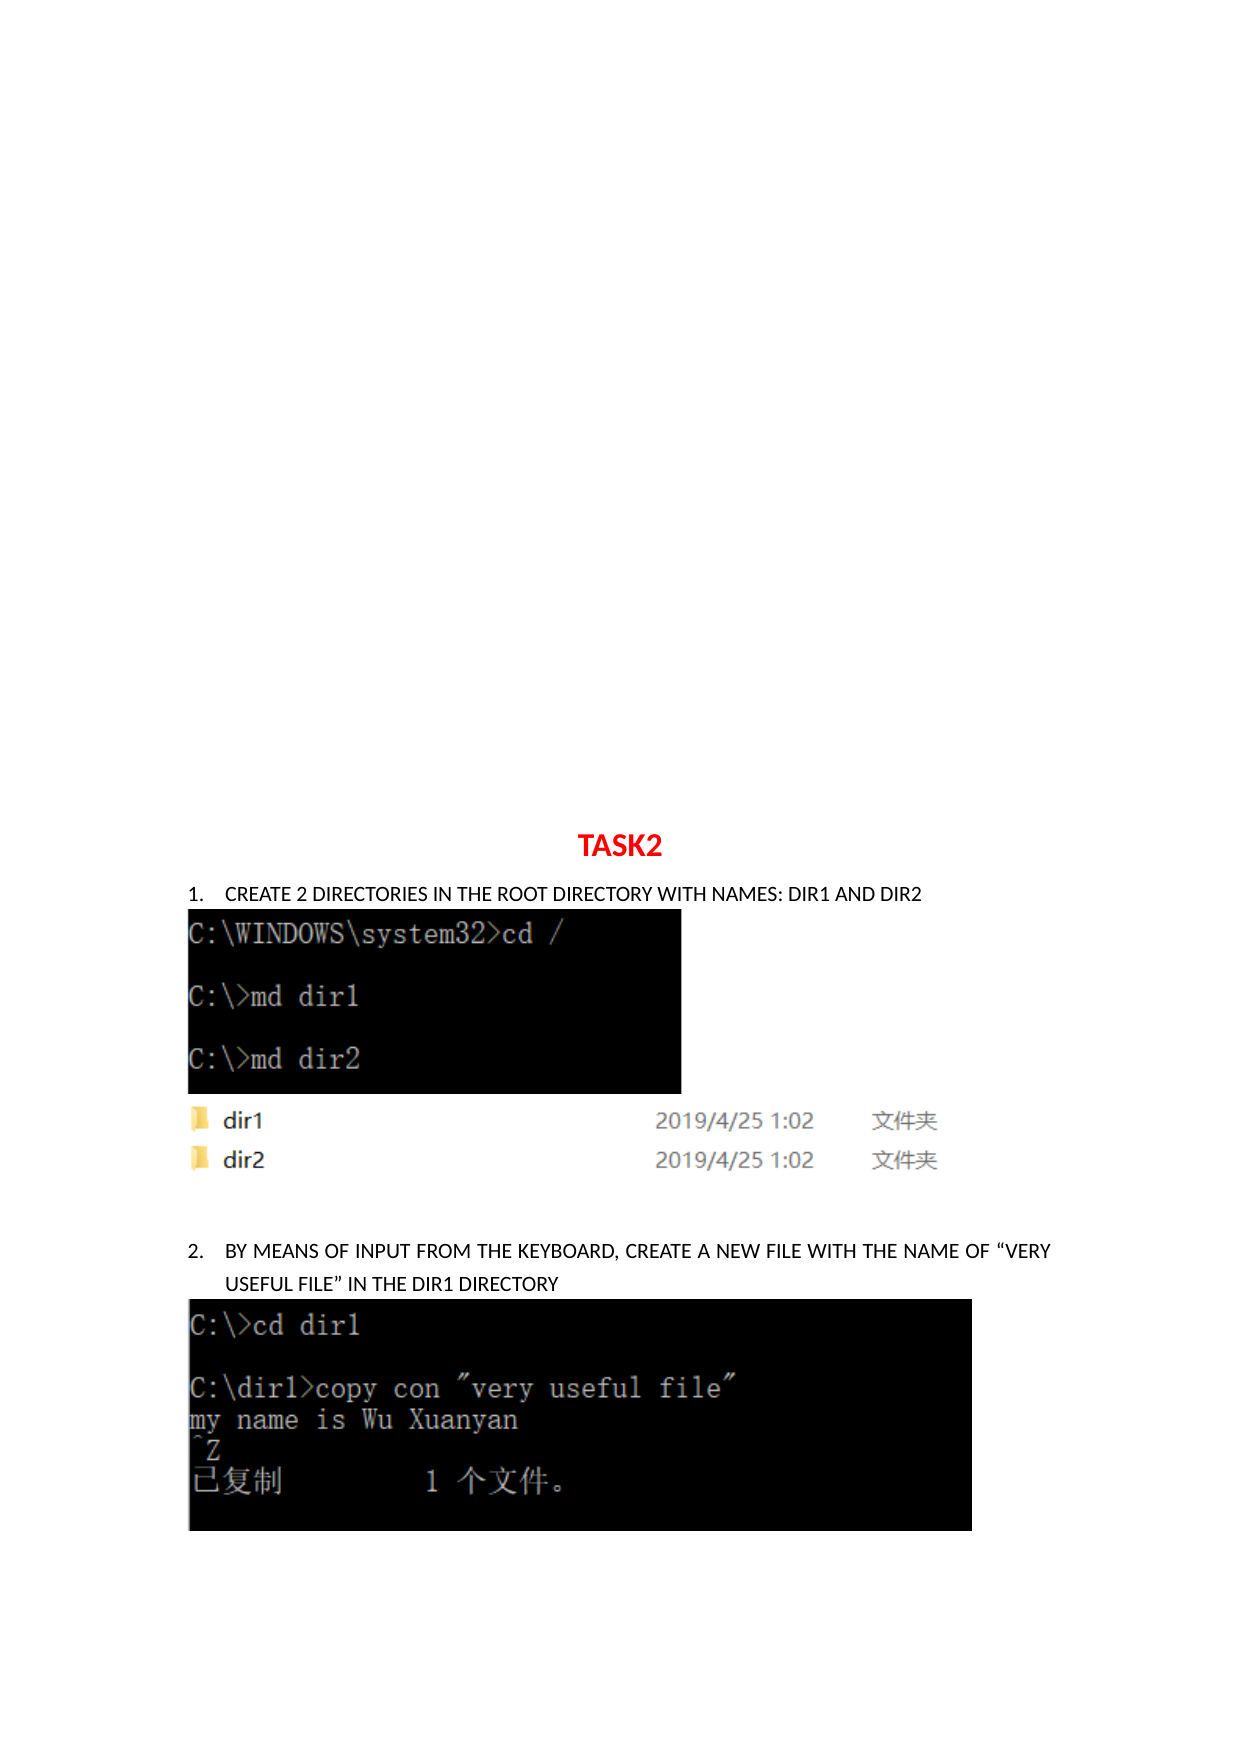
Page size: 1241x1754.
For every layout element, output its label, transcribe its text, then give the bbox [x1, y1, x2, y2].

text TASK2 [187, 812, 1053, 877]
picture [187, 1299, 972, 1531]
list CREATE 2 DIRECTORIES IN THE ROOT DIRECTORY WITH NAMES: DIR1 AND DIR2 [187, 877, 1053, 909]
list BY MEANS OF INPUT FROM THE KEYBOARD, CREATE A NEW FILE WITH THE NAME OF “VERY USEFUL FILE” IN THE DIR1 DIRECTORY [187, 1234, 1053, 1299]
picture [187, 1104, 1053, 1222]
picture [187, 909, 682, 1094]
